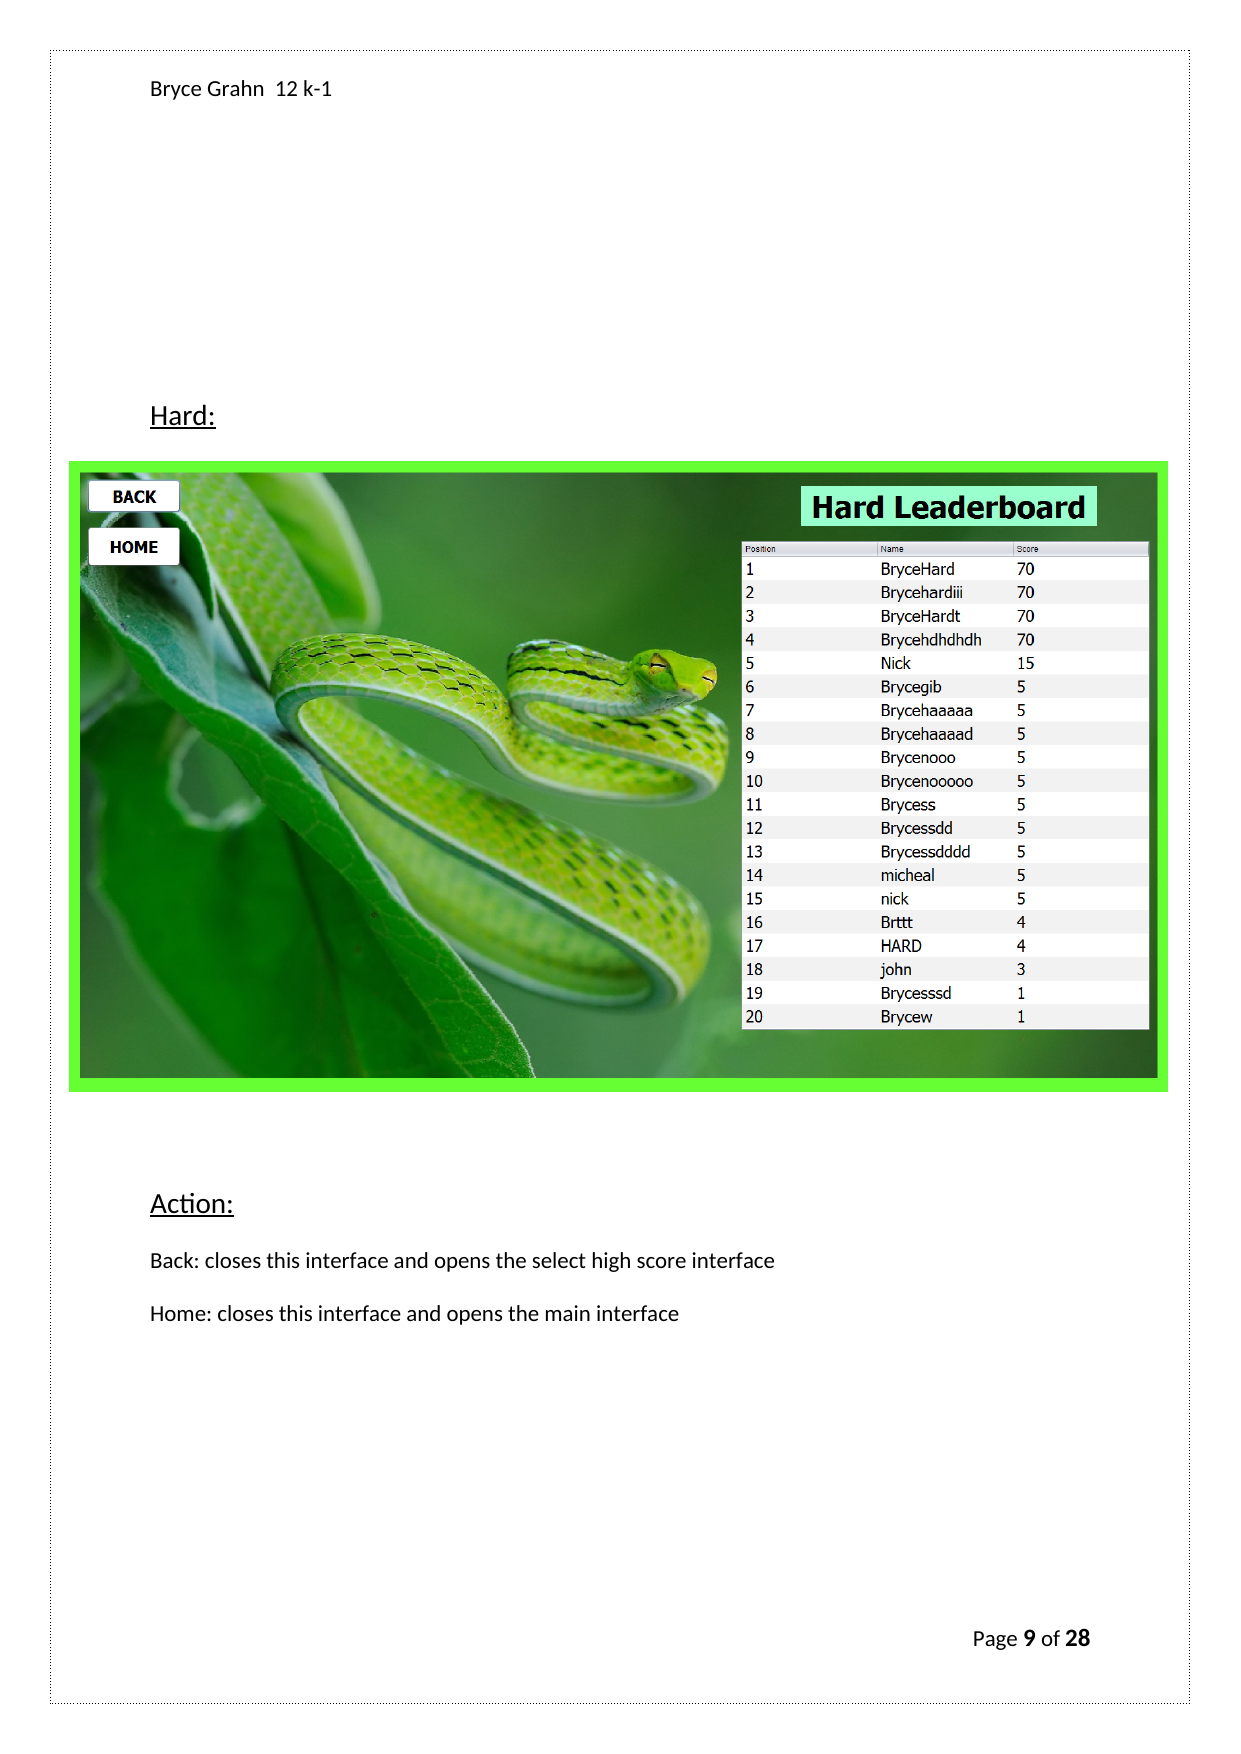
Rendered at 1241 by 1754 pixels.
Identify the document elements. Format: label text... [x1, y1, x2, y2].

text Action: [150, 1185, 1090, 1220]
text Home: closes this interface and opens the main interface [150, 1299, 1090, 1328]
text Back: closes this interface and opens the select high score interface [150, 1247, 1090, 1274]
text Hard: [150, 397, 1090, 433]
picture [68, 461, 1168, 1092]
